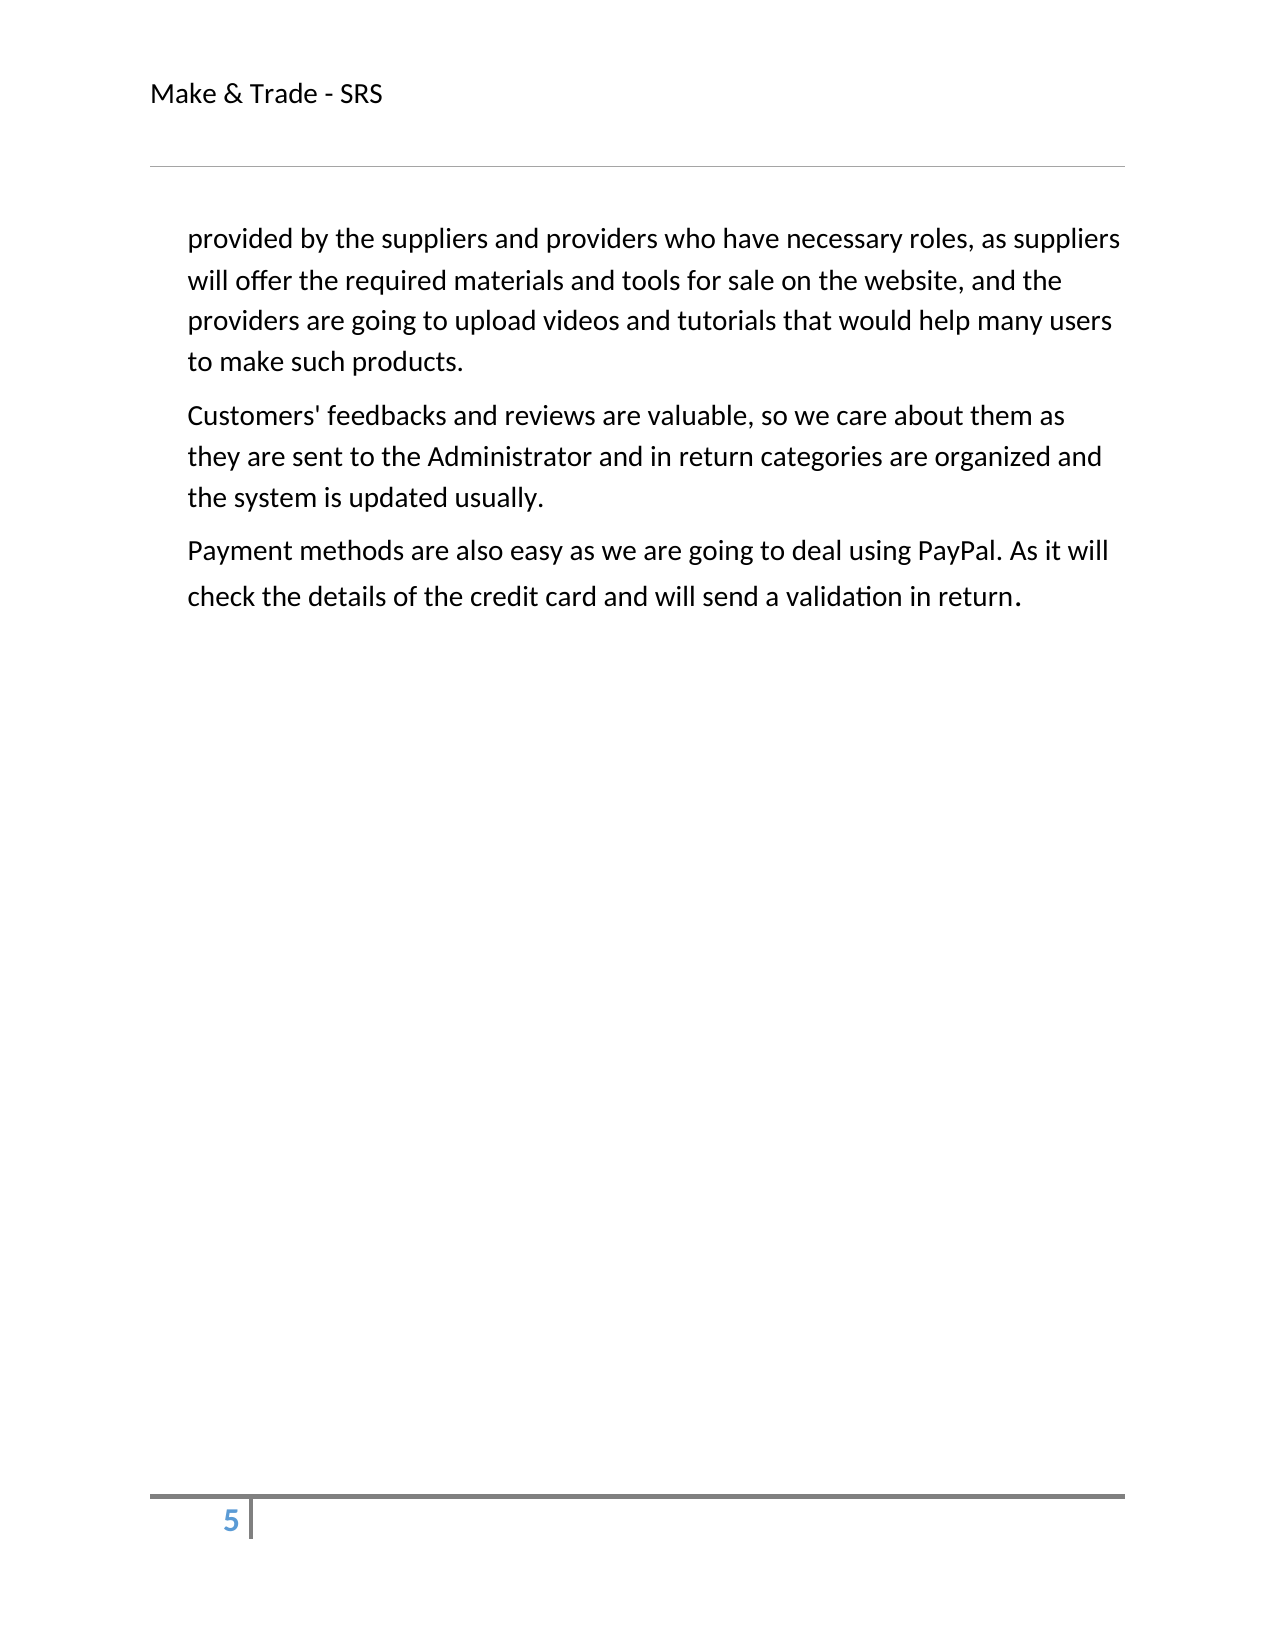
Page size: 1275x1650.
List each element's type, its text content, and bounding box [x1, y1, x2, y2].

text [187, 221, 1125, 379]
text Customers' feedbacks and reviews are valuable, so we care about them as they are sent to the Administrator and in return categories are organized and the system is updated usually. [187, 397, 1125, 514]
text Payment methods are also easy as we are going to deal using PayPal. As it will check the details of the credit card and will send a validation in return. [187, 532, 1125, 614]
